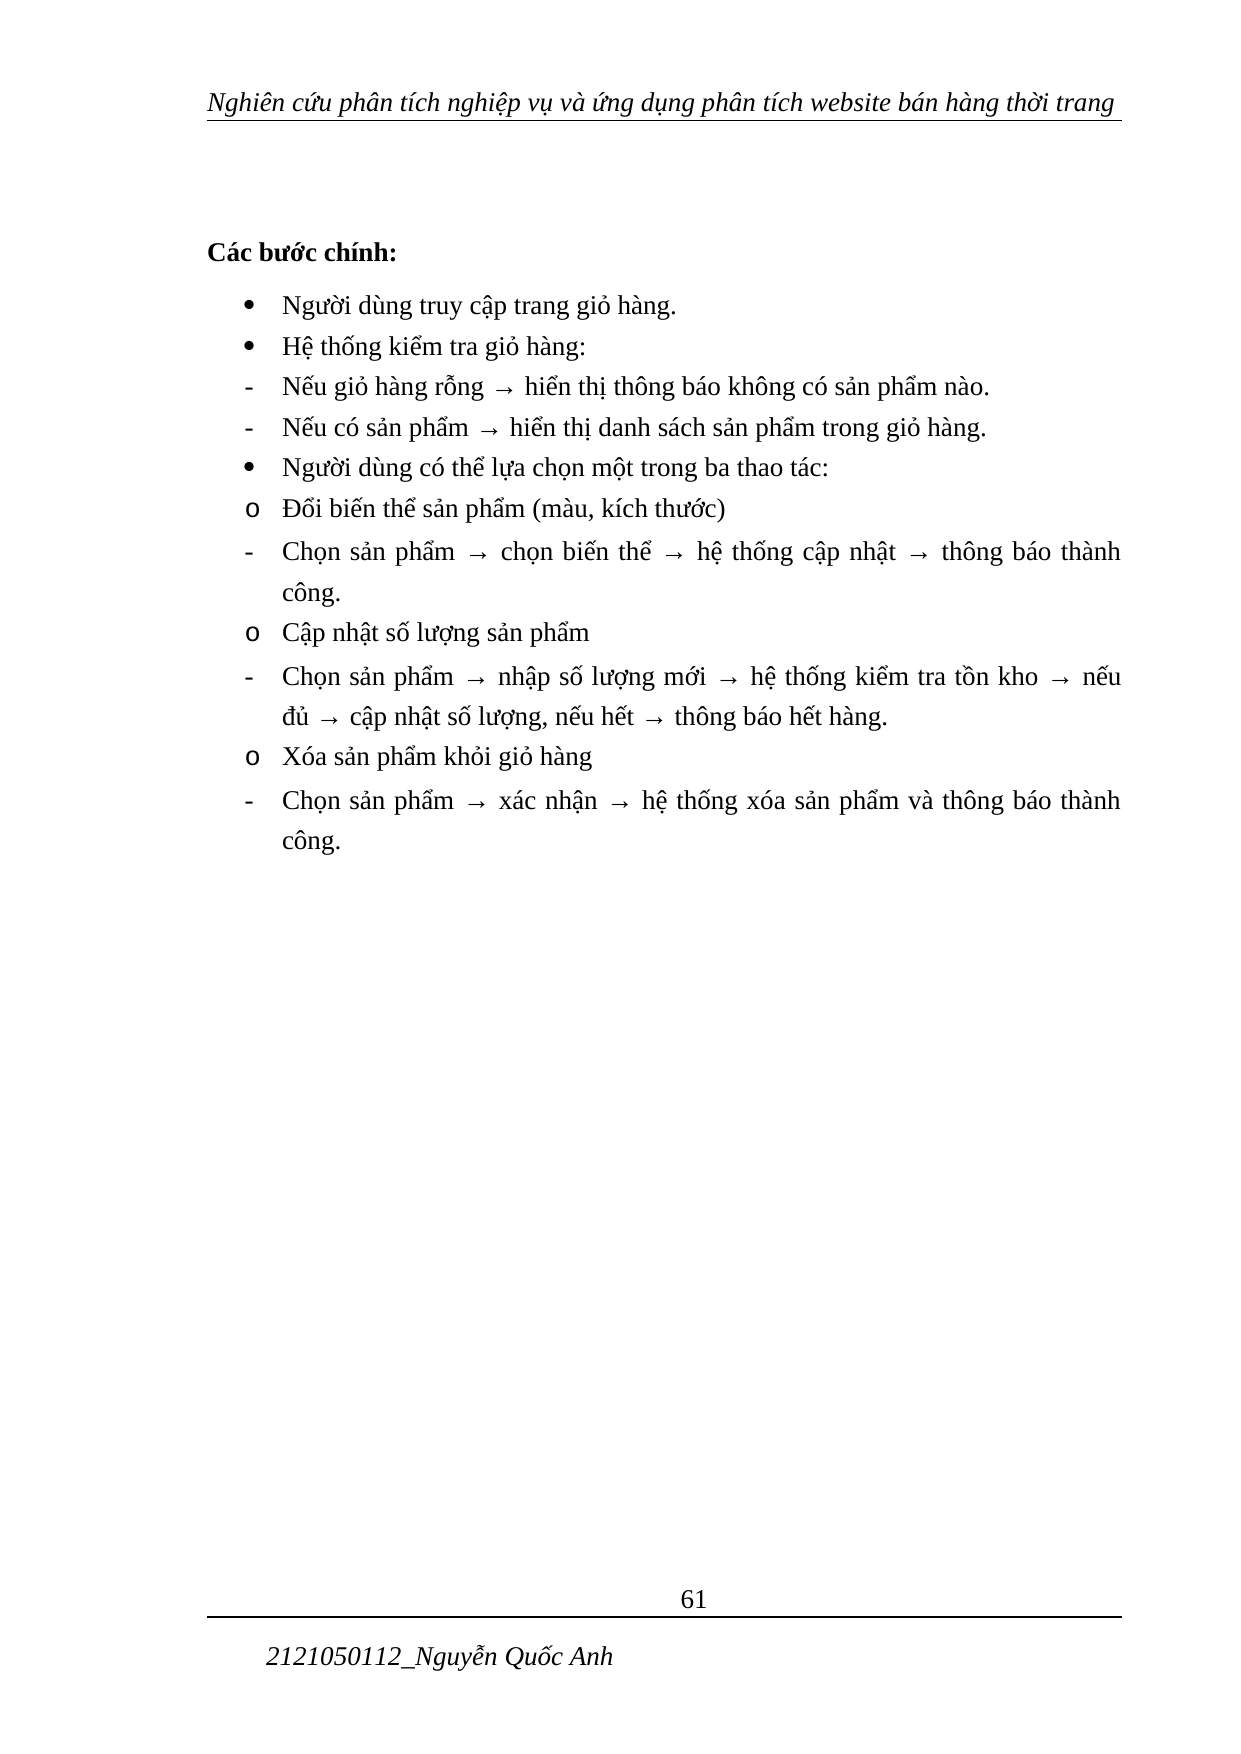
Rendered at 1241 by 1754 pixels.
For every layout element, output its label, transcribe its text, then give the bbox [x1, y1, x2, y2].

list Chọn sản phẩm → xác nhận → hệ thống xóa sản phẩm và thông báo thành công. [244, 784, 1122, 855]
text Các bước chính: [207, 236, 1122, 267]
list Người dùng có thể lựa chọn một trong ba thao tác: [244, 451, 1122, 482]
list Hệ thống kiểm tra giỏ hàng: [244, 330, 1122, 361]
list Nếu có sản phẩm → hiển thị danh sách sản phẩm trong giỏ hàng. [244, 411, 1122, 442]
list Người dùng truy cập trang giỏ hàng. [244, 289, 1122, 320]
list Đổi biến thể sản phẩm (màu, kích thước) [244, 492, 1122, 525]
list Xóa sản phẩm khỏi giỏ hàng [244, 740, 1122, 774]
list Chọn sản phẩm → chọn biến thể → hệ thống cập nhật → thông báo thành công. [244, 535, 1122, 607]
list Cập nhật số lượng sản phẩm [244, 616, 1122, 649]
list Nếu giỏ hàng rỗng → hiển thị thông báo không có sản phẩm nào. [244, 370, 1122, 402]
list Chọn sản phẩm → nhập số lượng mới → hệ thống kiểm tra tồn kho → nếu đủ → cập nhật số lượng, nếu hết → thông báo hết hàng. [244, 659, 1122, 731]
